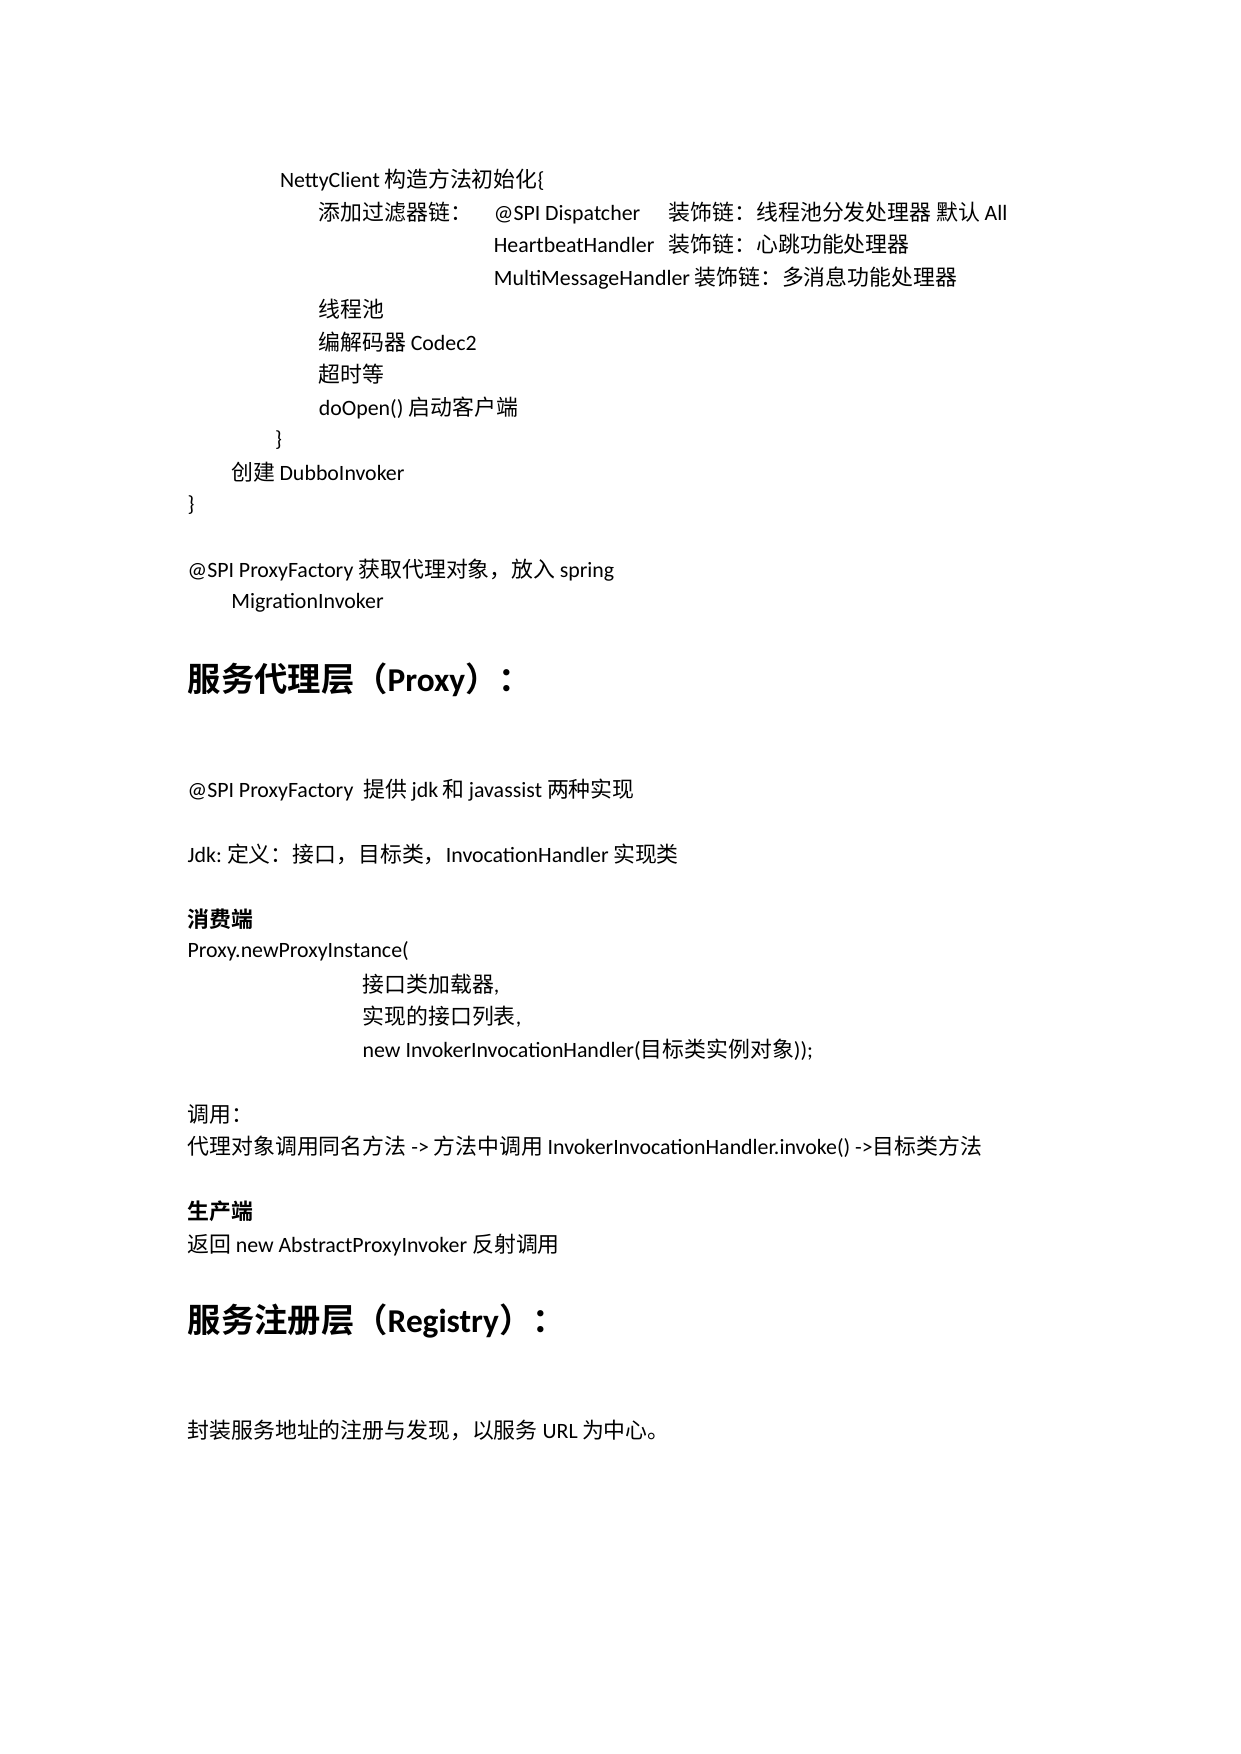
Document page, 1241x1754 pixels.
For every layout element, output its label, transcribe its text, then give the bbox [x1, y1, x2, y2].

text 添加过滤器链： @SPI Dispatcher 装饰链：线程池分发处理器 默认All [275, 194, 1053, 227]
subtitle 服务注册层（Registry）： [187, 1286, 1053, 1351]
text 返回new AbstractProxyInvoker 反射调用 [187, 1226, 1053, 1259]
text doOpen() 启动客户端 [275, 389, 1053, 422]
text 生产端 [187, 1194, 1053, 1226]
text 编解码器Codec2 [275, 324, 1053, 357]
text new InvokerInvocationHandler(目标类实例对象)); [319, 1031, 1053, 1064]
text Proxy.newProxyInstance( [187, 934, 1053, 966]
text 实现的接口列表, [319, 999, 1053, 1031]
text 调用： [187, 1096, 1053, 1129]
text 消费端 [187, 901, 1053, 934]
text @SPI ProxyFactory 获取代理对象，放入spring [187, 552, 1053, 584]
text 创建DubboInvoker [187, 454, 1053, 487]
subtitle 服务代理层（Proxy）： [187, 644, 1053, 709]
text 超时等 [275, 357, 1053, 389]
text HeartbeatHandler 装饰链：心跳功能处理器 [450, 227, 1053, 259]
text Jdk: 定义：接口，目标类，InvocationHandler实现类 [187, 836, 1053, 869]
text } [231, 422, 1053, 454]
text MigrationInvoker [187, 584, 1053, 617]
text @SPI ProxyFactory 提供jdk和javassist 两种实现 [187, 771, 1053, 804]
text 接口类加载器, [319, 966, 1053, 999]
text NettyClient构造方法初始化{ [231, 162, 1053, 194]
text MultiMessageHandler装饰链：多消息功能处理器 [450, 259, 1053, 292]
text } [187, 487, 1053, 519]
text 封装服务地址的注册与发现，以服务 URL为中心。 [187, 1413, 1053, 1446]
text 线程池 [275, 292, 1053, 324]
text 代理对象调用同名方法 -> 方法中调用InvokerInvocationHandler.invoke() ->目标类方法 [187, 1129, 1053, 1161]
